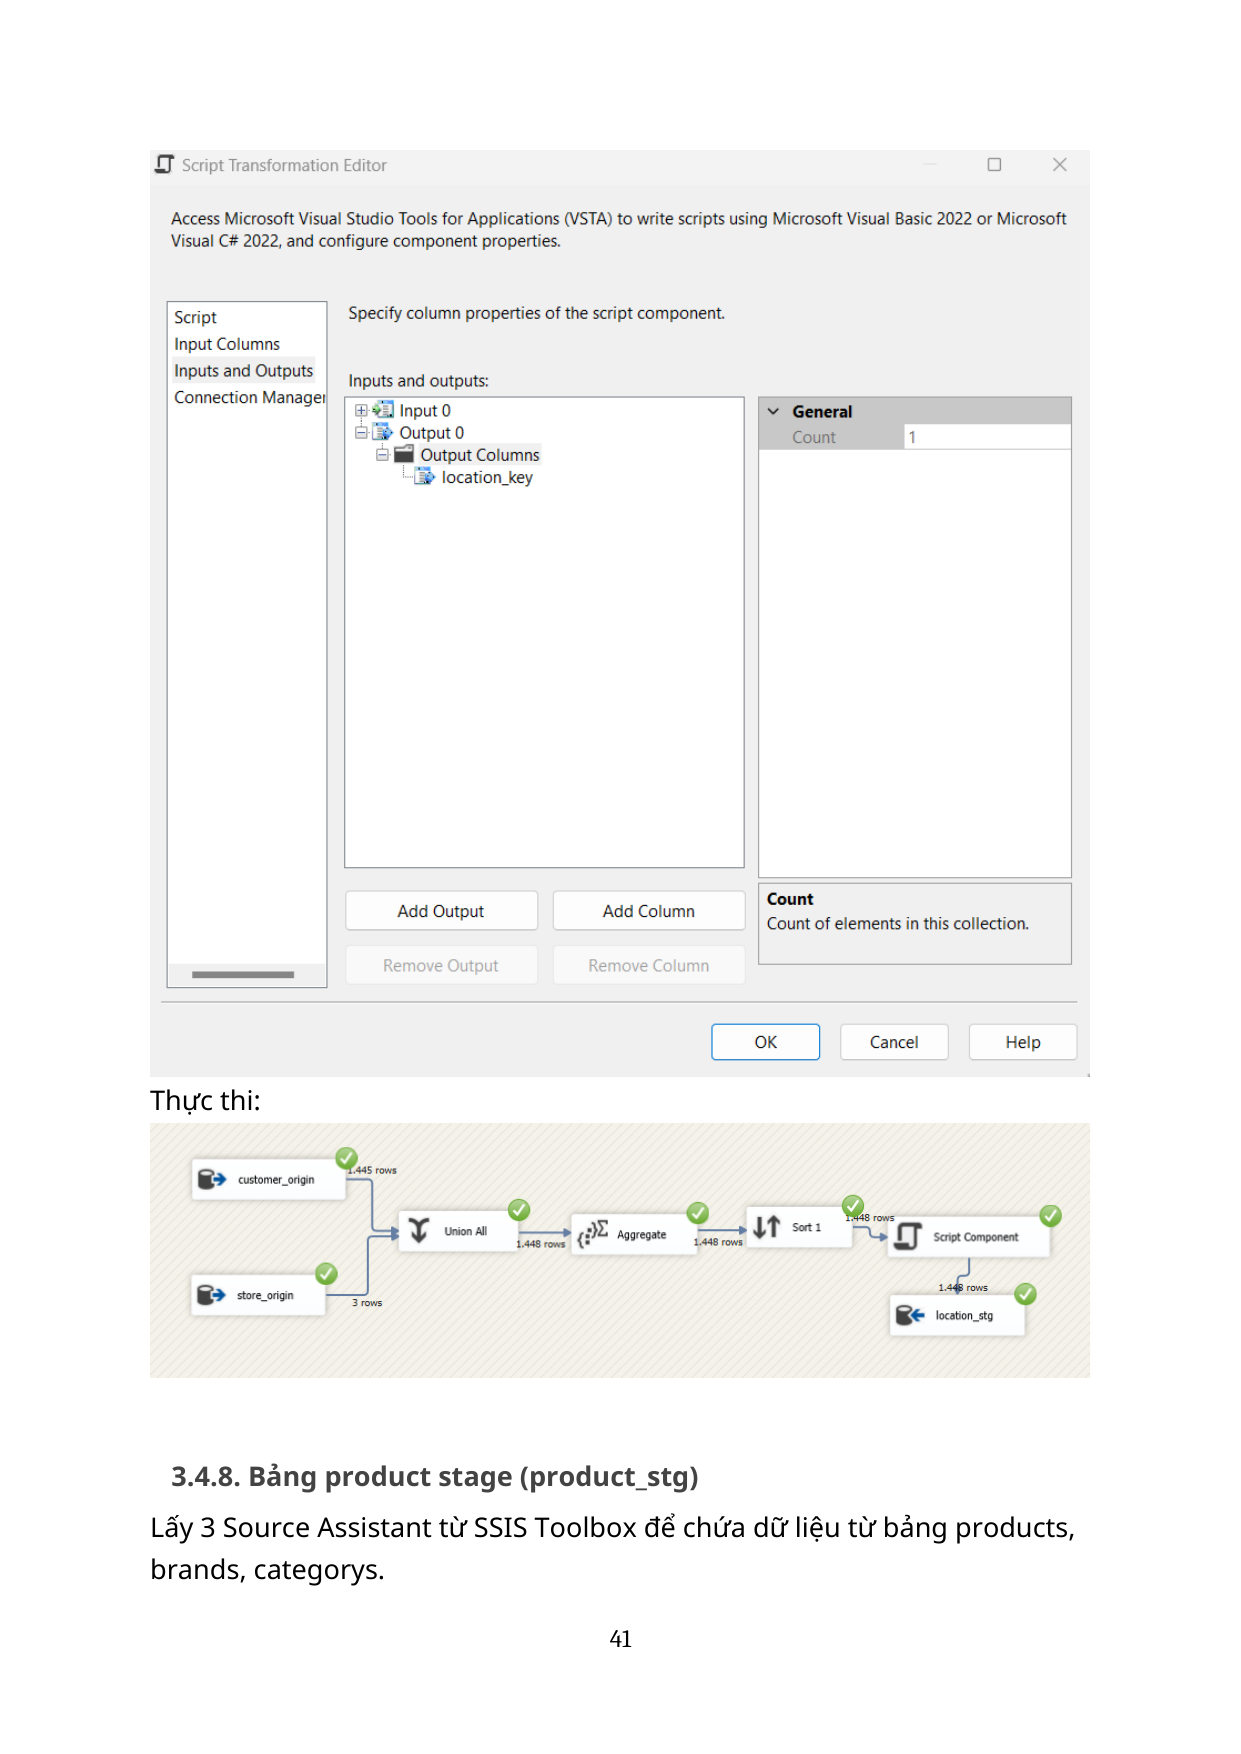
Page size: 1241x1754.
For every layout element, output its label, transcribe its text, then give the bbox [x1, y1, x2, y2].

text Lấy 3 Source Assistant từ SSIS Toolbox để chứa dữ liệu từ bảng products, brands, categorys. [150, 1508, 1090, 1588]
text Thực thi: [150, 1081, 1090, 1118]
picture [150, 150, 1090, 1077]
subtitle 3.4.8. Bảng product stage (product_stg) [150, 1458, 1090, 1494]
picture [150, 1123, 1091, 1378]
